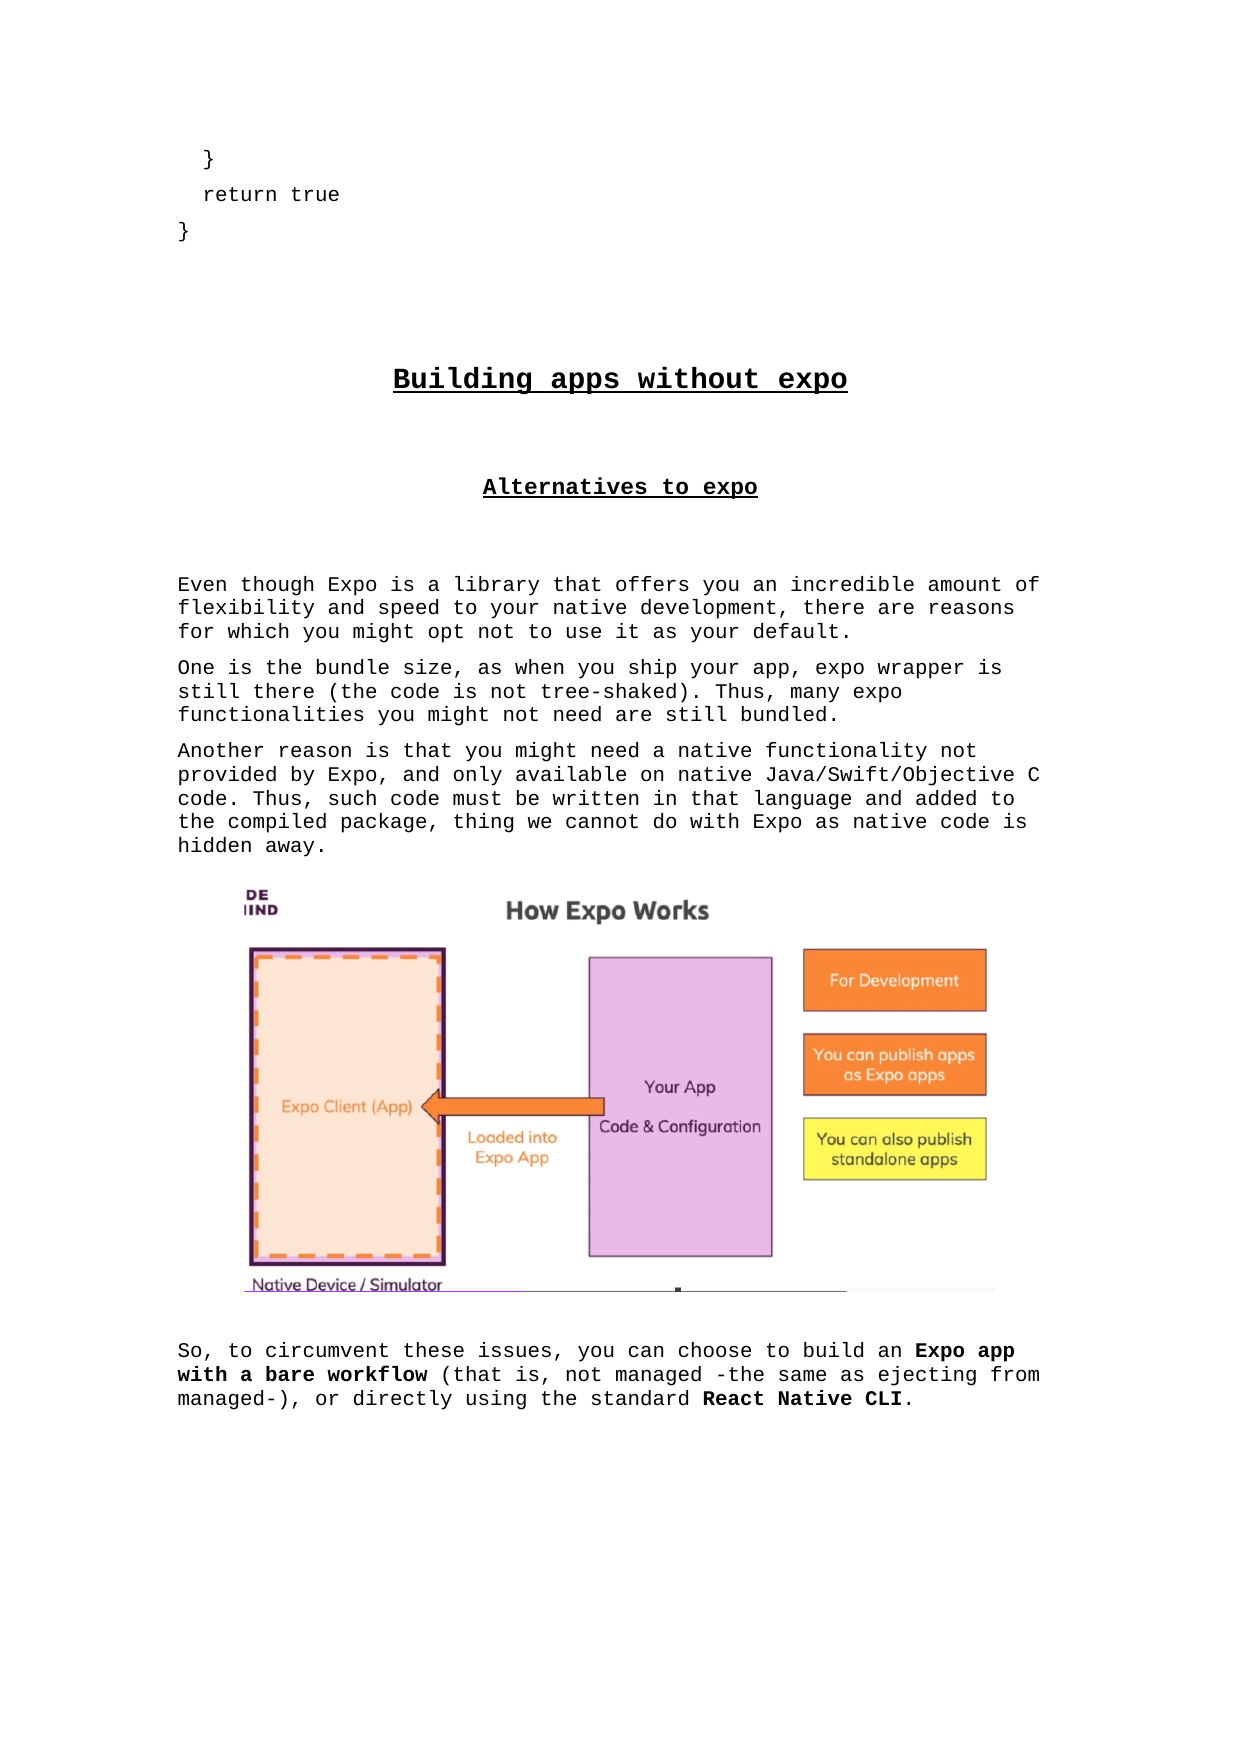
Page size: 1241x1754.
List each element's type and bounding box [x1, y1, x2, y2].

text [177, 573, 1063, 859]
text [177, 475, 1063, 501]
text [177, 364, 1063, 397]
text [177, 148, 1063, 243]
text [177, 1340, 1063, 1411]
picture [244, 871, 996, 1292]
